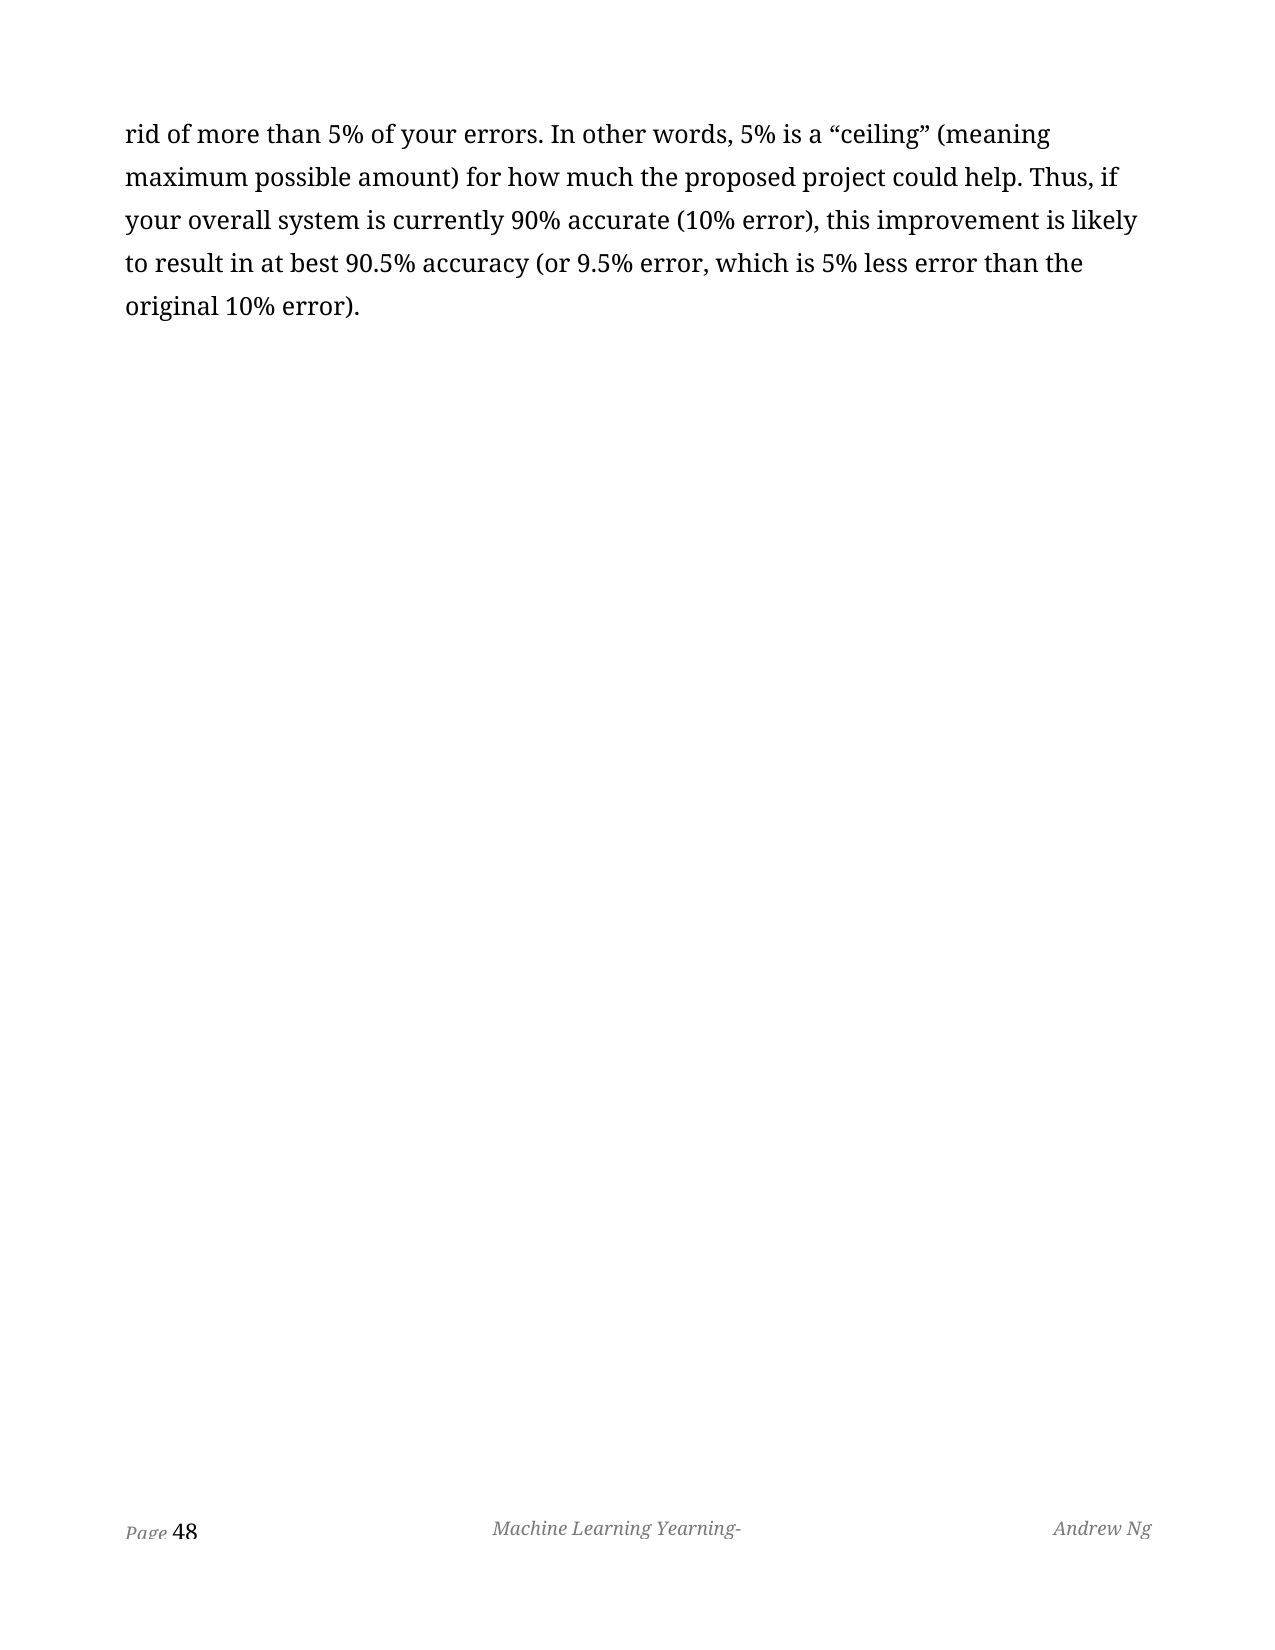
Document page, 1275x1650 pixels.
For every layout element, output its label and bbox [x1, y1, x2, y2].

text [125, 117, 1152, 322]
